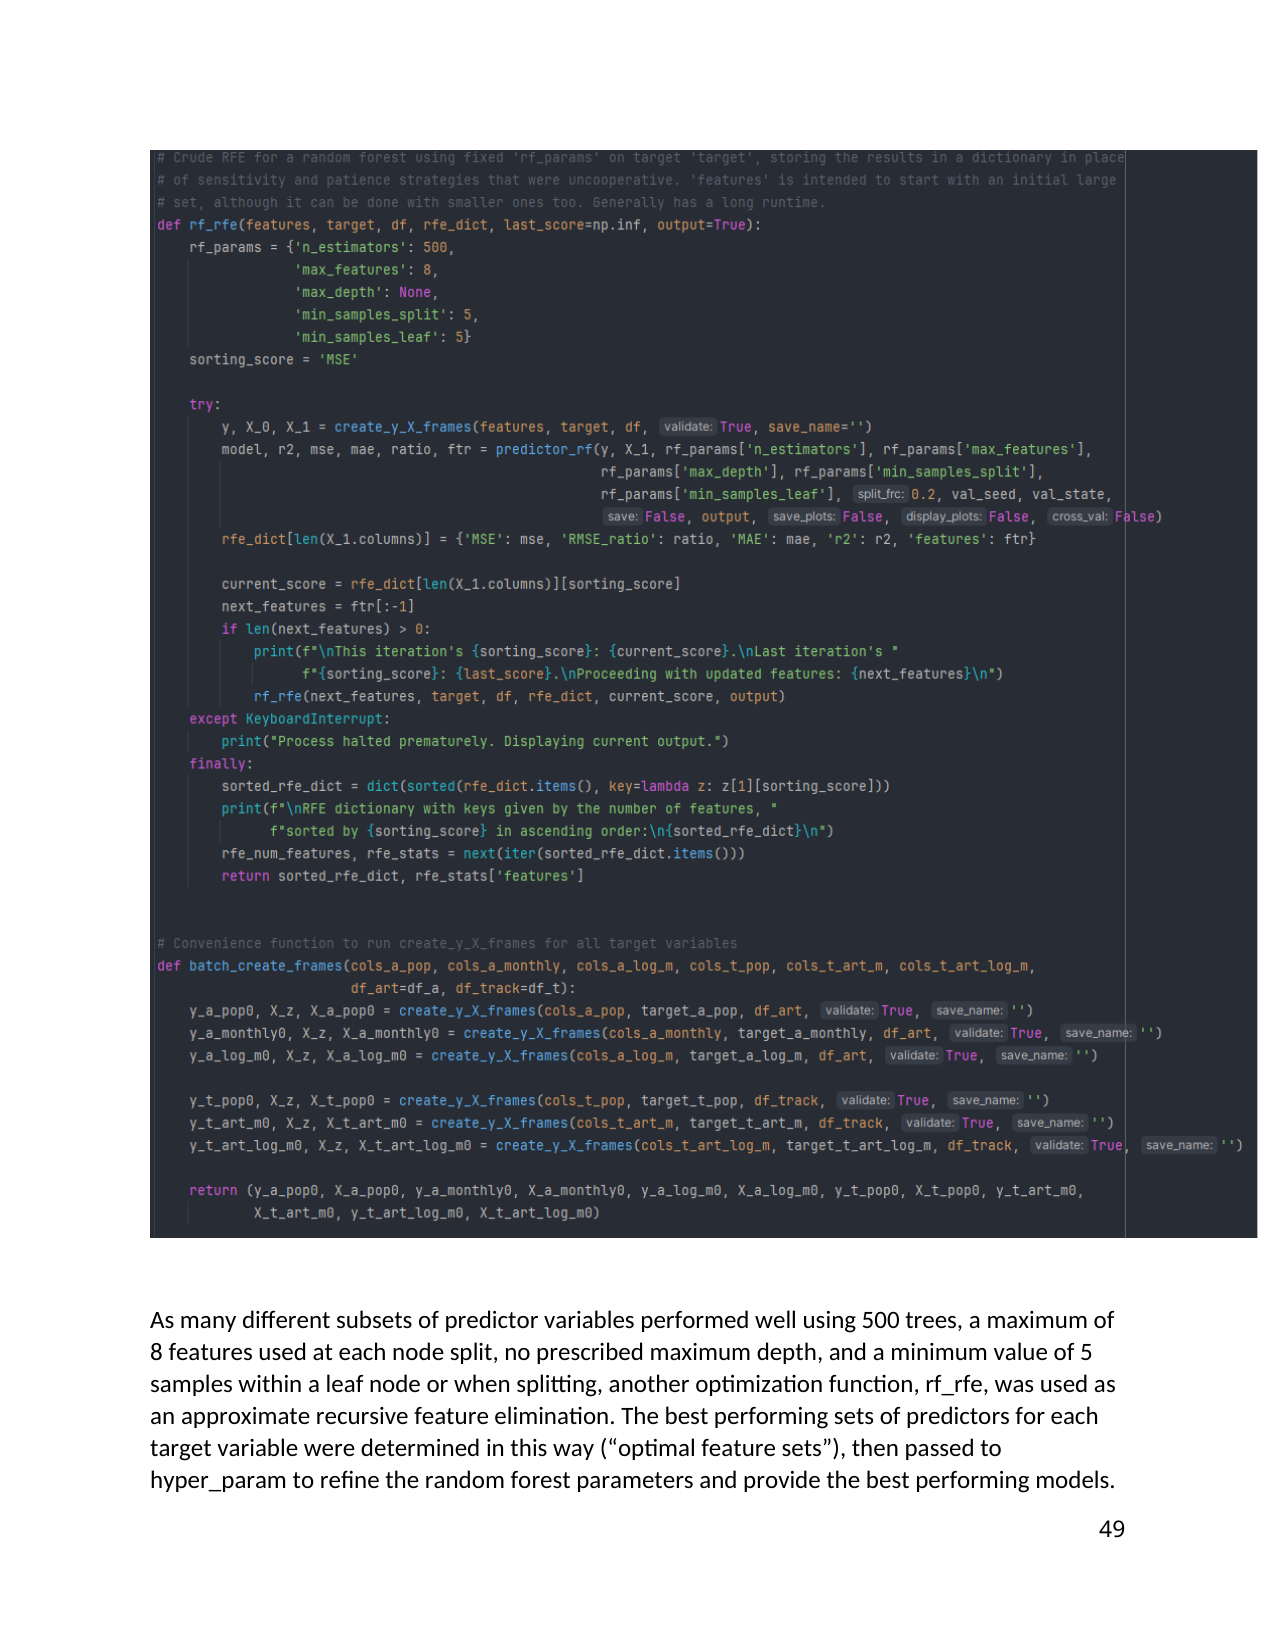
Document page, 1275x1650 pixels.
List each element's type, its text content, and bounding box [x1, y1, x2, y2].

picture [150, 150, 1258, 1238]
text As many different subsets of predictor variables performed well using 500 trees, a maximum of 8 features used at each node split, no prescribed maximum depth, and a minimum value of 5 samples within a leaf node or when splitting, another optimization function, rf_rfe, was used as an approximate recursive feature elimination. The best performing sets of predictors for each target variable were determined in this way (“optimal feature sets”), then passed to hyper_param to refine the random forest parameters and provide the best performing models. [150, 1304, 1125, 1495]
